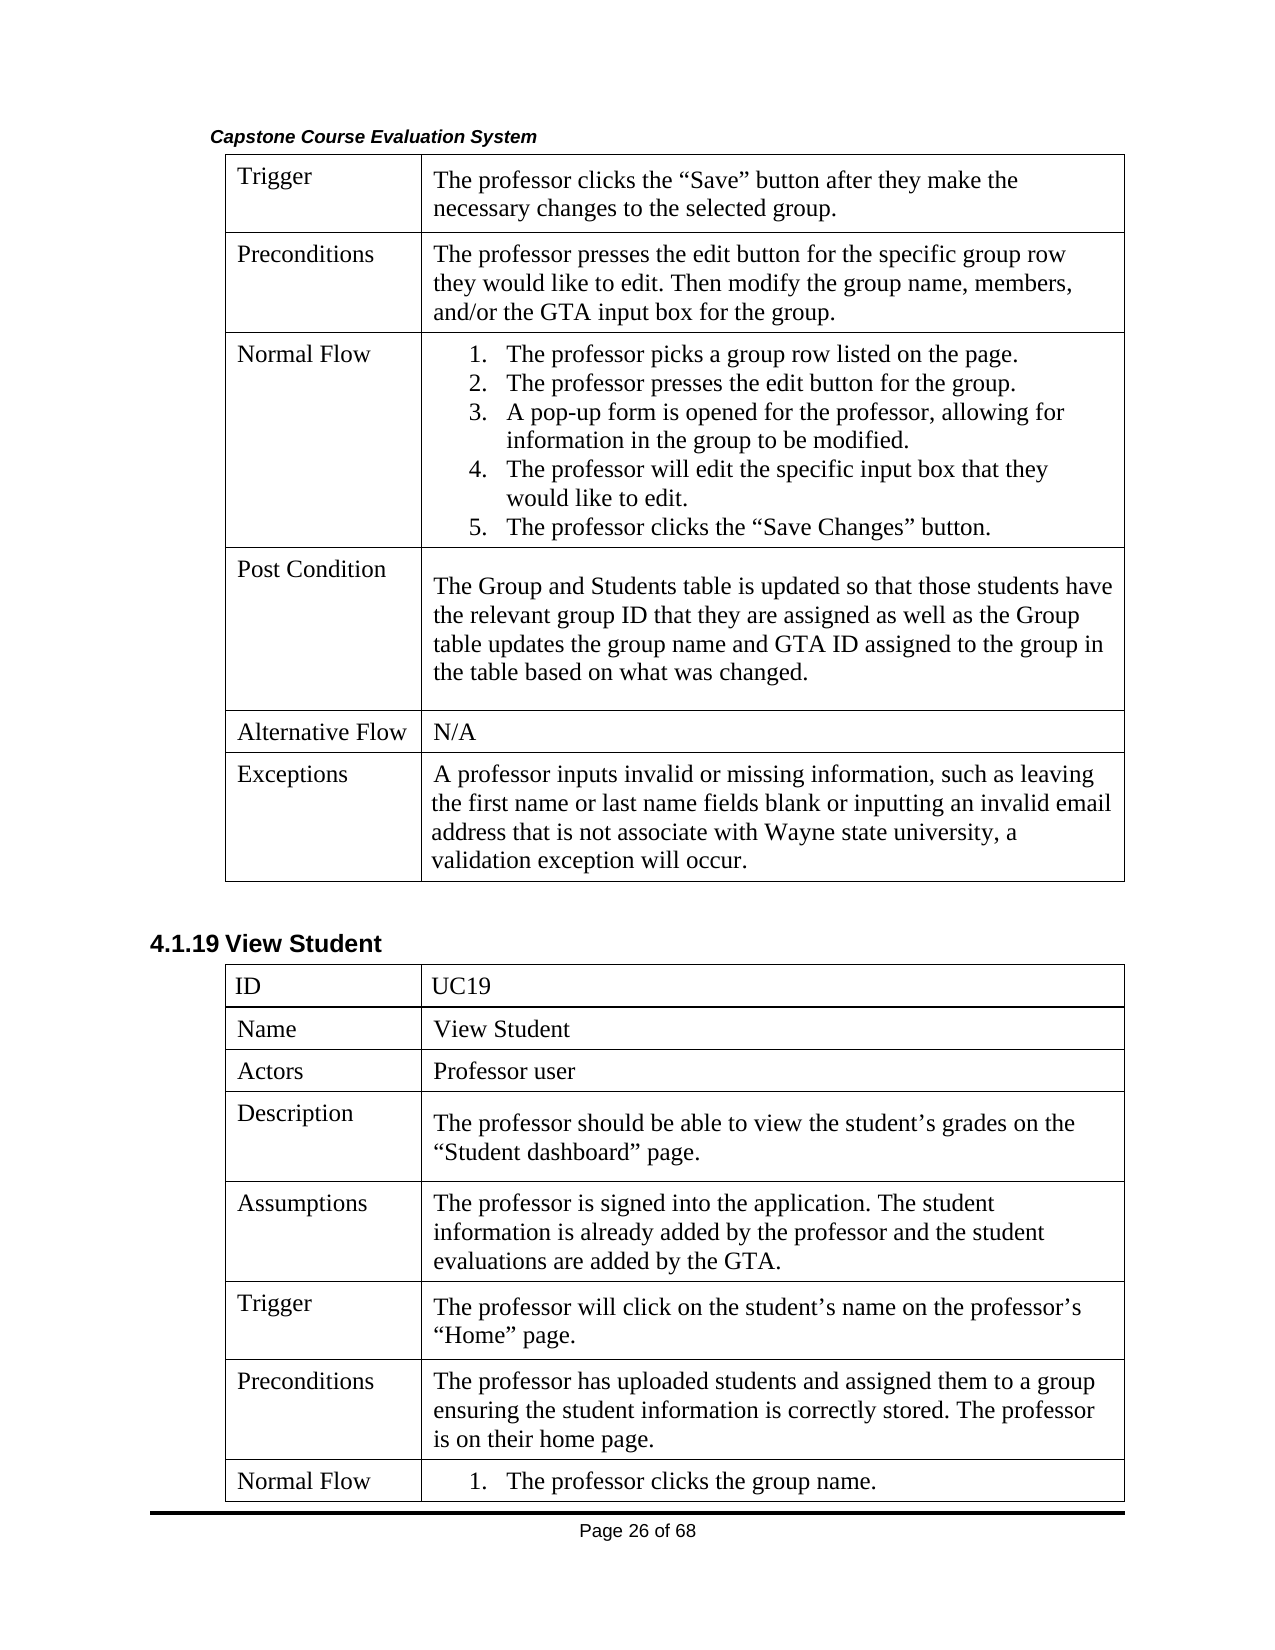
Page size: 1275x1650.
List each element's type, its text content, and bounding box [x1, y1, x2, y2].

table_cell Post Condition [226, 548, 421, 710]
table_cell The Group and Students table is updated so that those students have the relevant group ID that they are assigned as well as the Group table updates the group name and GTA ID assigned to the group in the table based on what was changed. [422, 548, 1124, 710]
table_cell Description [226, 1092, 421, 1181]
table_cell N/A [422, 711, 1124, 752]
table_cell Preconditions [226, 233, 421, 332]
table_cell Alternative Flow [226, 711, 421, 752]
table_cell The professor has uploaded students and assigned them to a group ensuring the student information is correctly stored. The professor is on their home page. [422, 1360, 1124, 1459]
table_cell Professor user [422, 1050, 1124, 1091]
table_cell The professor picks a group row listed on the page. The professor presses the edit button for the group. A pop-up form is opened for the professor, allowing for information in the group to be modified. The professor will edit the specific input box that they would like to edit. The professor clicks the “Save Changes” button. [422, 333, 1124, 547]
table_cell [422, 1460, 1124, 1501]
table_cell The professor will click on the student’s name on the professor’s “Home” page. [422, 1282, 1124, 1359]
table_cell Trigger [226, 155, 421, 232]
table_cell Normal Flow [226, 1460, 421, 1501]
table_cell Normal Flow [226, 333, 421, 547]
table_cell The professor should be able to view the student’s grades on the “Student dashboard” page. [422, 1092, 1124, 1181]
table_cell Actors [226, 1050, 421, 1091]
table_cell Name [226, 1008, 421, 1049]
table_cell The professor clicks the “Save” button after they make the necessary changes to the selected group. [422, 155, 1124, 232]
table_cell View Student [422, 1008, 1124, 1049]
table_header ID [226, 965, 421, 1006]
subtitle View Student [150, 929, 1125, 958]
table_cell Trigger [226, 1282, 421, 1359]
table_cell A professor inputs invalid or missing information, such as leaving the first name or last name fields blank or inputting an invalid email address that is not associate with Wayne state university, a validation exception will occur. [422, 753, 1124, 881]
table_cell The professor is signed into the application. The student information is already added by the professor and the student evaluations are added by the GTA. [422, 1182, 1124, 1281]
table_cell Preconditions [226, 1360, 421, 1459]
table_cell Assumptions [226, 1182, 421, 1281]
table_cell Exceptions [226, 753, 421, 881]
table_header UC19 [422, 965, 1124, 1006]
table_cell The professor presses the edit button for the specific group row they would like to edit. Then modify the group name, members, and/or the GTA input box for the group. [422, 233, 1124, 332]
